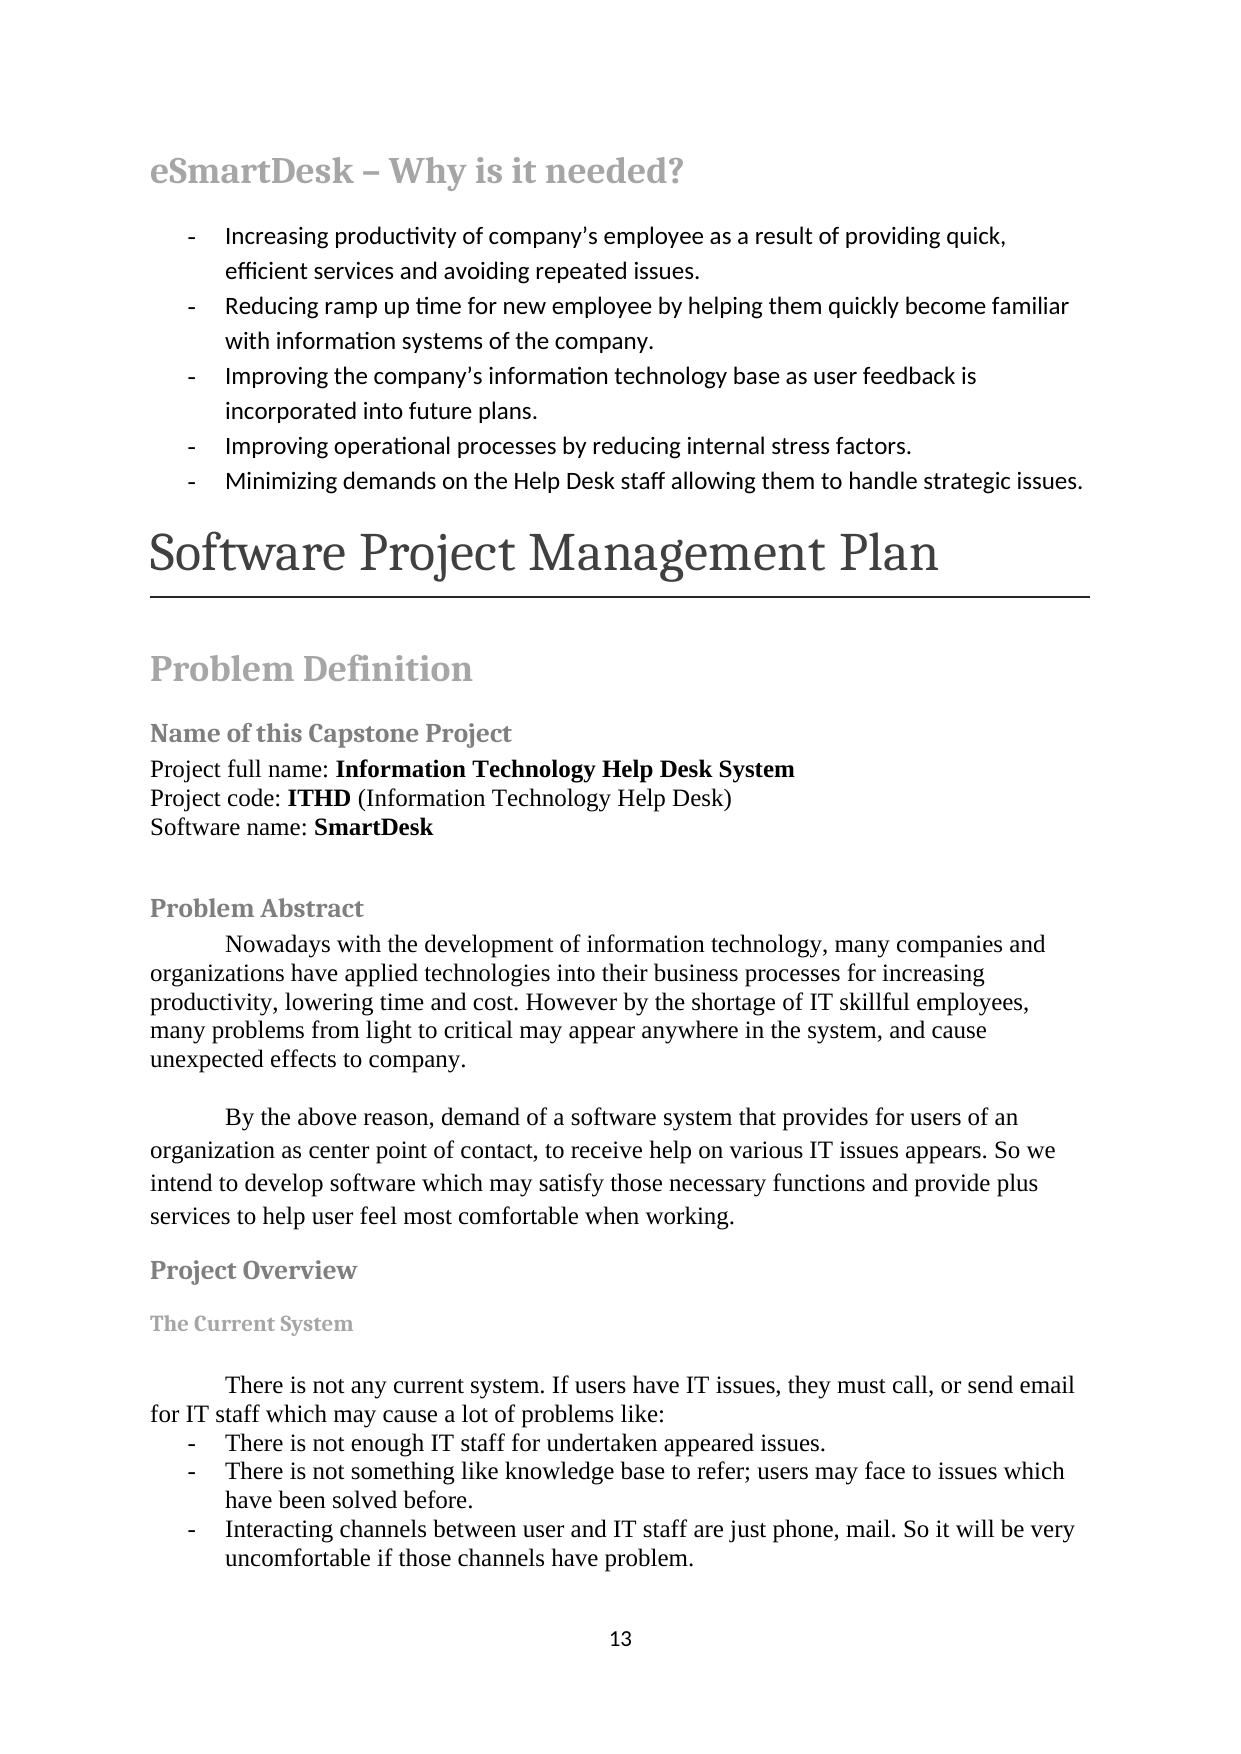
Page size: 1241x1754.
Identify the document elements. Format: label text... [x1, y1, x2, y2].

text Nowadays with the development of information technology, many companies and organizations have applied technologies into their business processes for increasing productivity, lowering time and cost. However by the shortage of IT skillful employees, many problems from light to critical may appear anywhere in the system, and cause unexpected effects to company. [150, 929, 1090, 1073]
text Software name: SmartDesk [150, 812, 1090, 841]
list Minimizing demands on the Help Desk staff allowing them to handle strategic issues. [187, 465, 1090, 496]
subtitle Name of this Capstone Project [150, 718, 1090, 750]
list Improving operational processes by reducing internal stress factors. [187, 430, 1090, 461]
title Software Project Management Plan [150, 521, 1090, 596]
list Improving the company’s information technology base as user feedback is incorporated into future plans. [187, 360, 1090, 426]
text Project full name: Information Technology Help Desk System [150, 754, 1090, 783]
list Interacting channels between user and IT staff are just phone, mail. So it will be very uncomfortable if those channels have problem. [187, 1514, 1090, 1571]
list Increasing productivity of company’s employee as a result of providing quick, efficient services and avoiding repeated issues. [187, 220, 1090, 286]
list Reducing ramp up time for new employee by helping them quickly become familiar with information systems of the company. [187, 290, 1090, 356]
subtitle The Current System [150, 1311, 1090, 1338]
text There is not any current system. If users have IT issues, they must call, or send email for IT staff which may cause a lot of problems like: [150, 1370, 1090, 1428]
subtitle eSmartDesk – Why is it needed? [150, 150, 1090, 193]
list There is not something like knowledge base to refer; users may face to issues which have been solved before. [187, 1456, 1090, 1514]
text Project code: ITHD (Information Technology Help Desk) [150, 783, 1090, 812]
subtitle Project Overview [150, 1255, 1090, 1286]
text By the above reason, demand of a software system that provides for users of an organization as center point of contact, to receive help on various IT issues appears. So we intend to develop software which may satisfy those necessary functions and provide plus services to help user feel most comfortable when working. [150, 1102, 1090, 1229]
list There is not enough IT staff for undertaken appeared issues. [187, 1428, 1090, 1456]
subtitle Problem Definition [150, 648, 1090, 691]
subtitle Problem Abstract [150, 893, 1090, 925]
